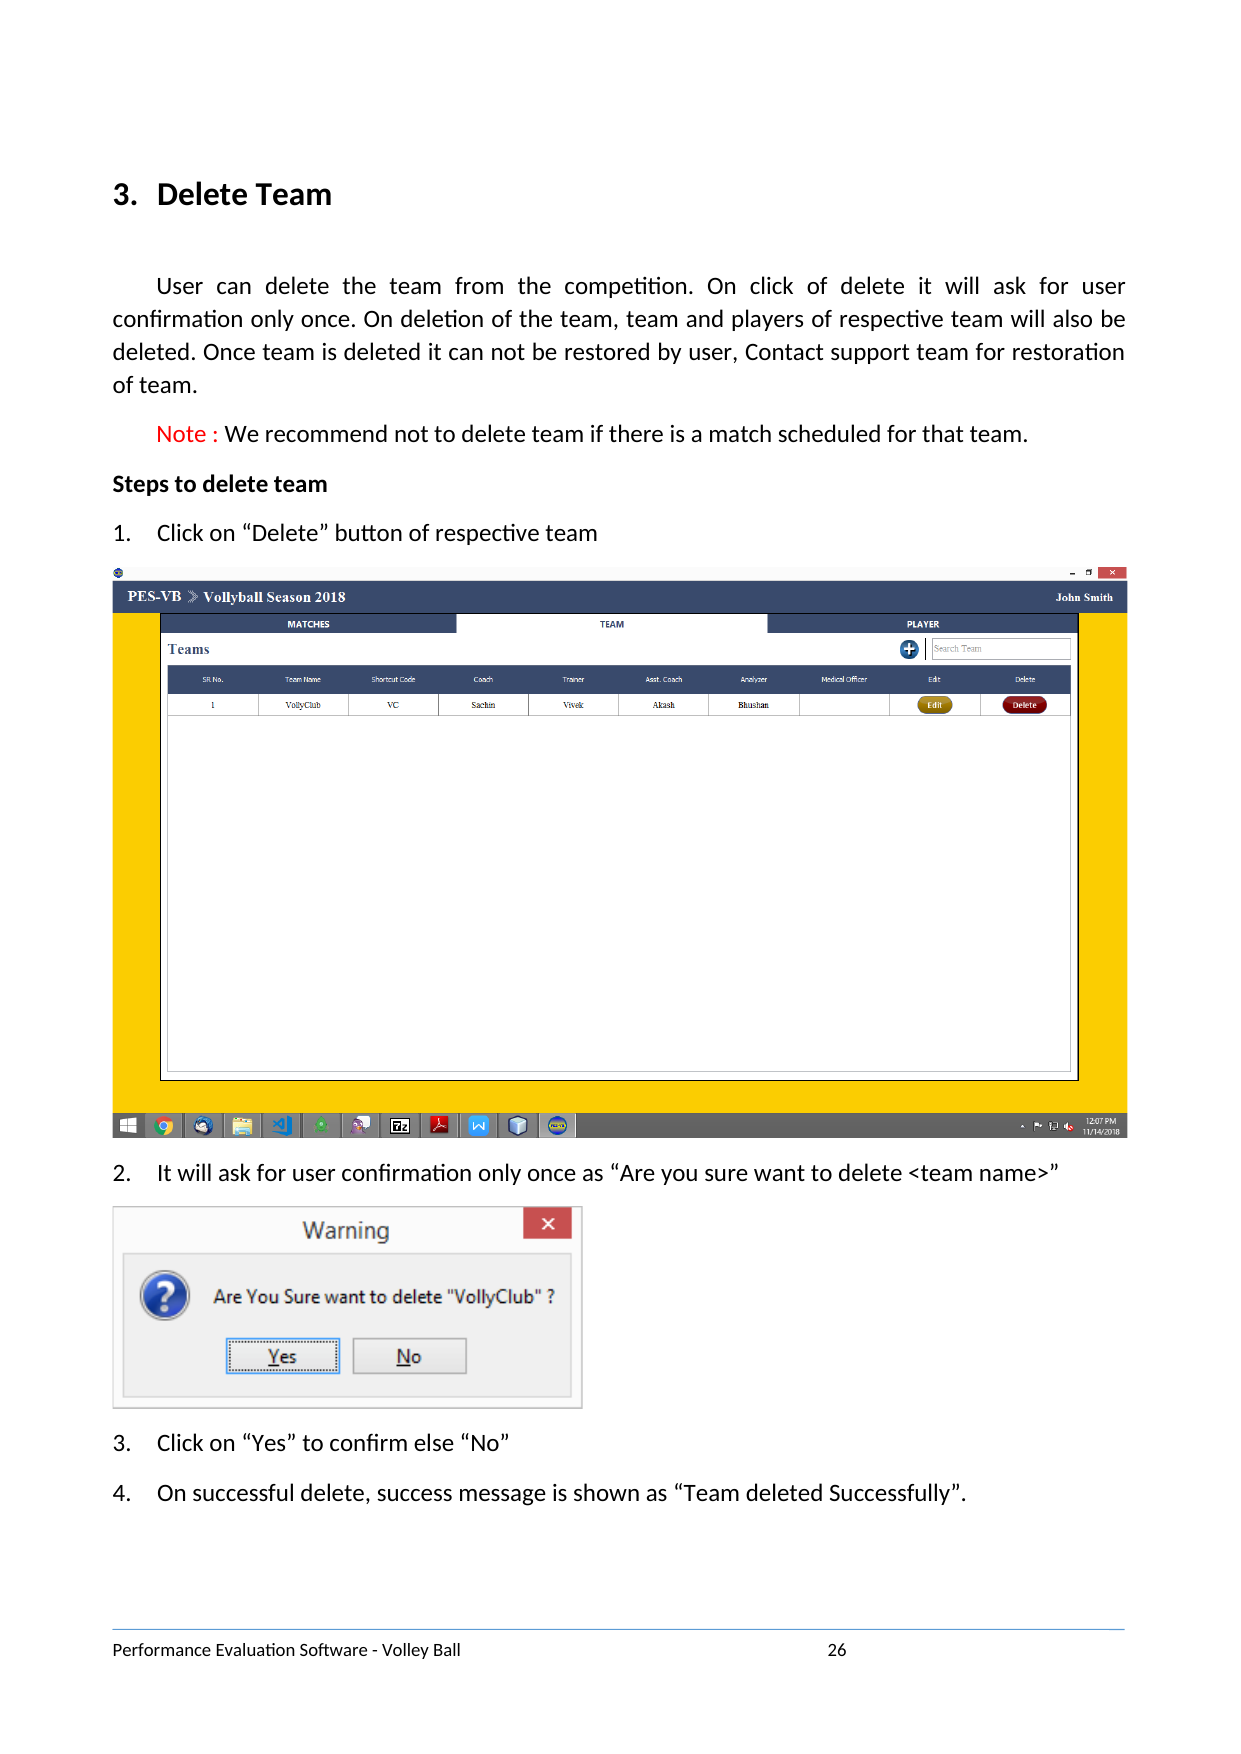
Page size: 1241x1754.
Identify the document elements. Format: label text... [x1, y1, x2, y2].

text Note : We recommend not to delete team if there is a match scheduled for that team. [112, 418, 1128, 449]
text User can delete the team from the competition. On click of delete it will ask for user confirmation only once. On deletion of the team, team and players of respective team will also be deleted. Once team is deleted it can not be restored by user, Contact support team for restoration of team. [112, 270, 1128, 399]
list Click on “Delete” button of respective team [112, 517, 1128, 548]
subtitle Delete Team [112, 172, 1128, 213]
picture [112, 1206, 583, 1409]
list It will ask for user confirmation only once as “Are you sure want to delete <team name>” [112, 1157, 1128, 1187]
list Click on “Yes” to confirm else “No” [112, 1427, 1128, 1458]
text Steps to delete team [112, 468, 1128, 498]
list On successful delete, success message is shown as “Team deleted Successfully”. [112, 1477, 1128, 1507]
picture [112, 567, 1128, 1138]
